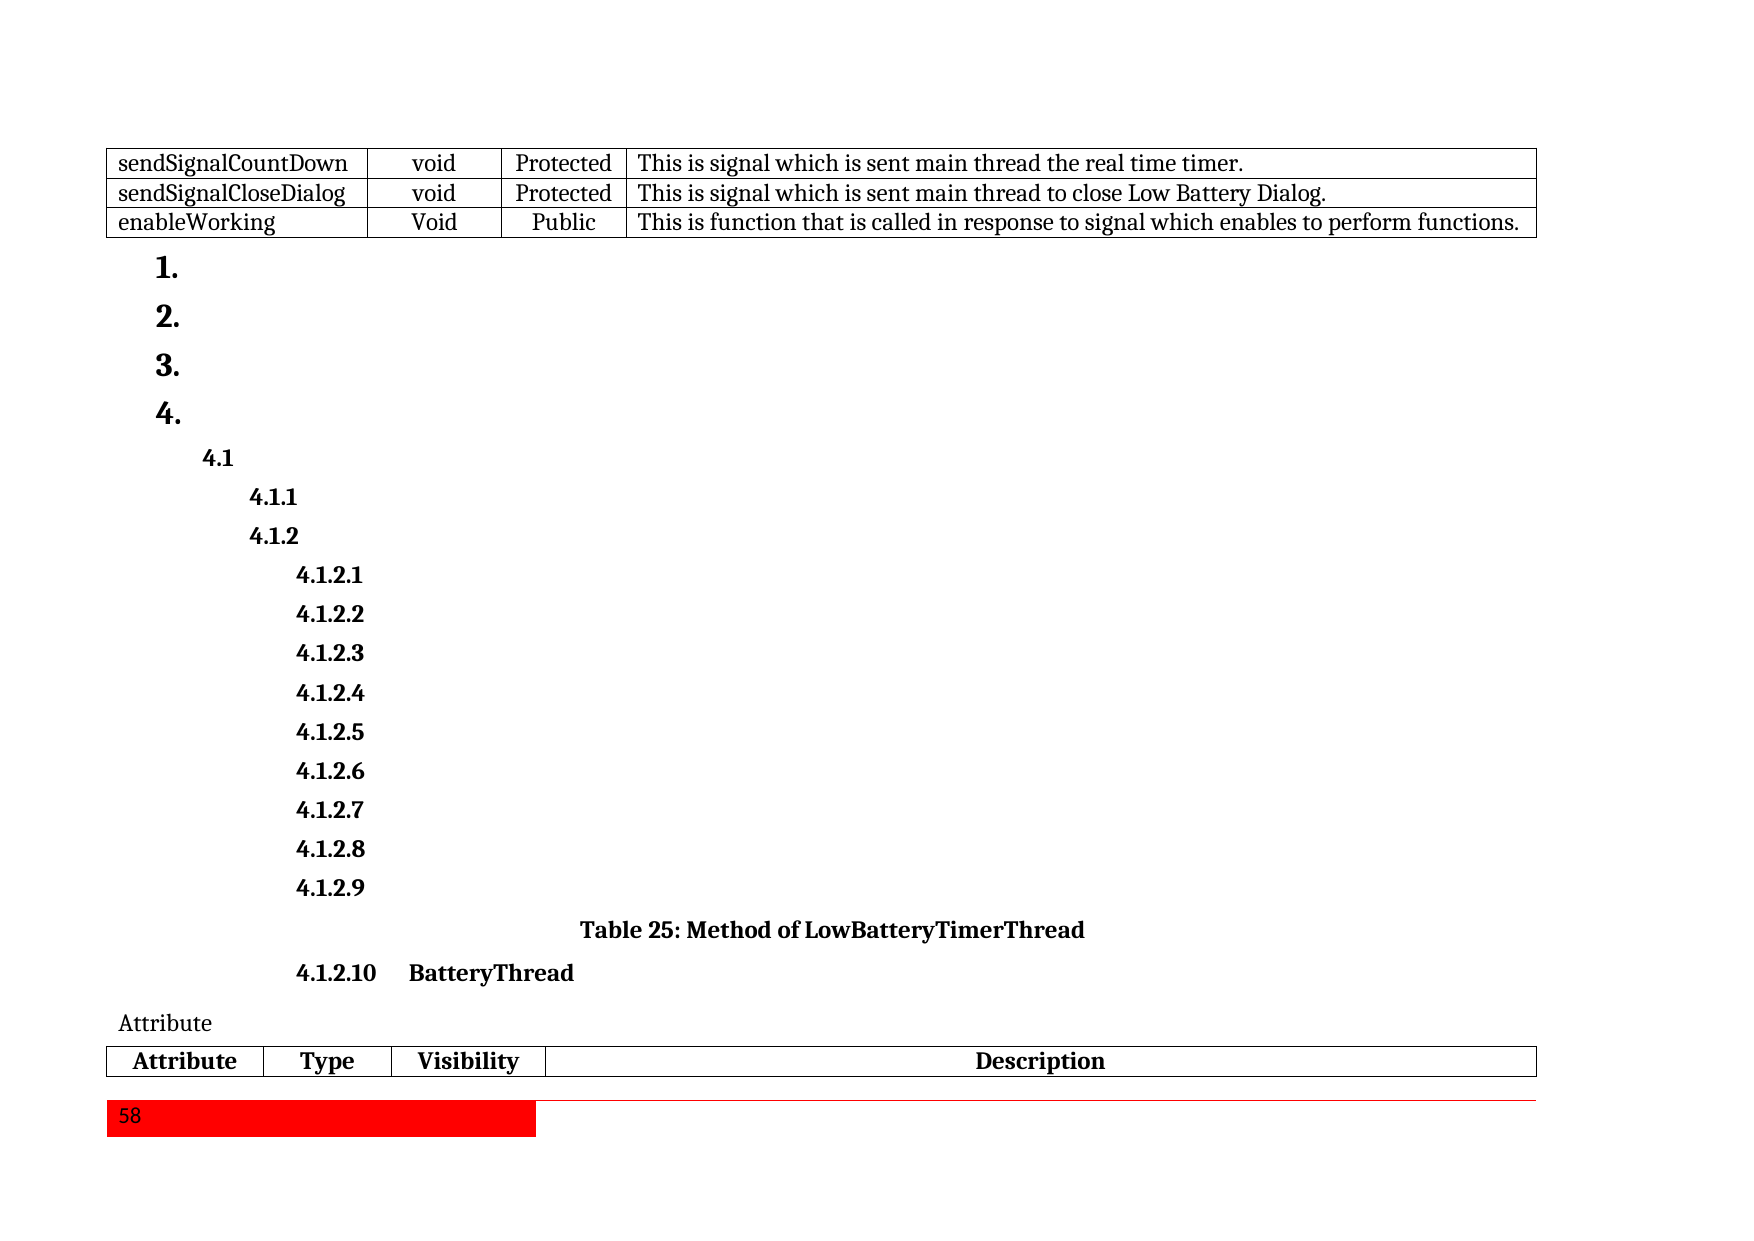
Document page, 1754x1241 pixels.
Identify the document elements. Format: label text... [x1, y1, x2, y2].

table_cell Protected [502, 149, 626, 177]
table_cell Public [502, 208, 626, 237]
table_cell sendSignalCountDown [107, 149, 367, 177]
table_cell sendSignalCloseDialog [107, 179, 367, 207]
table_header Description [546, 1047, 1536, 1076]
table_cell enableWorking [107, 208, 367, 237]
subtitle BatteryThread [296, 959, 1547, 988]
table_header Type [264, 1047, 391, 1076]
table_cell Void [368, 208, 501, 237]
table_header Visibility [392, 1047, 545, 1076]
table_cell This is function that is called in response to signal which enables to perform functions. [627, 208, 1536, 237]
subtitle Attribute [118, 1009, 1547, 1037]
table_cell void [368, 149, 501, 177]
table_cell This is signal which is sent main thread the real time timer. [627, 149, 1536, 177]
table_header Attribute [107, 1047, 263, 1076]
table_cell Protected [502, 179, 626, 207]
list Table 25: Method of LowBatteryTimerThread [118, 916, 1547, 944]
table_cell This is signal which is sent main thread to close Low Battery Dialog. [627, 179, 1536, 207]
table_cell void [368, 179, 501, 207]
